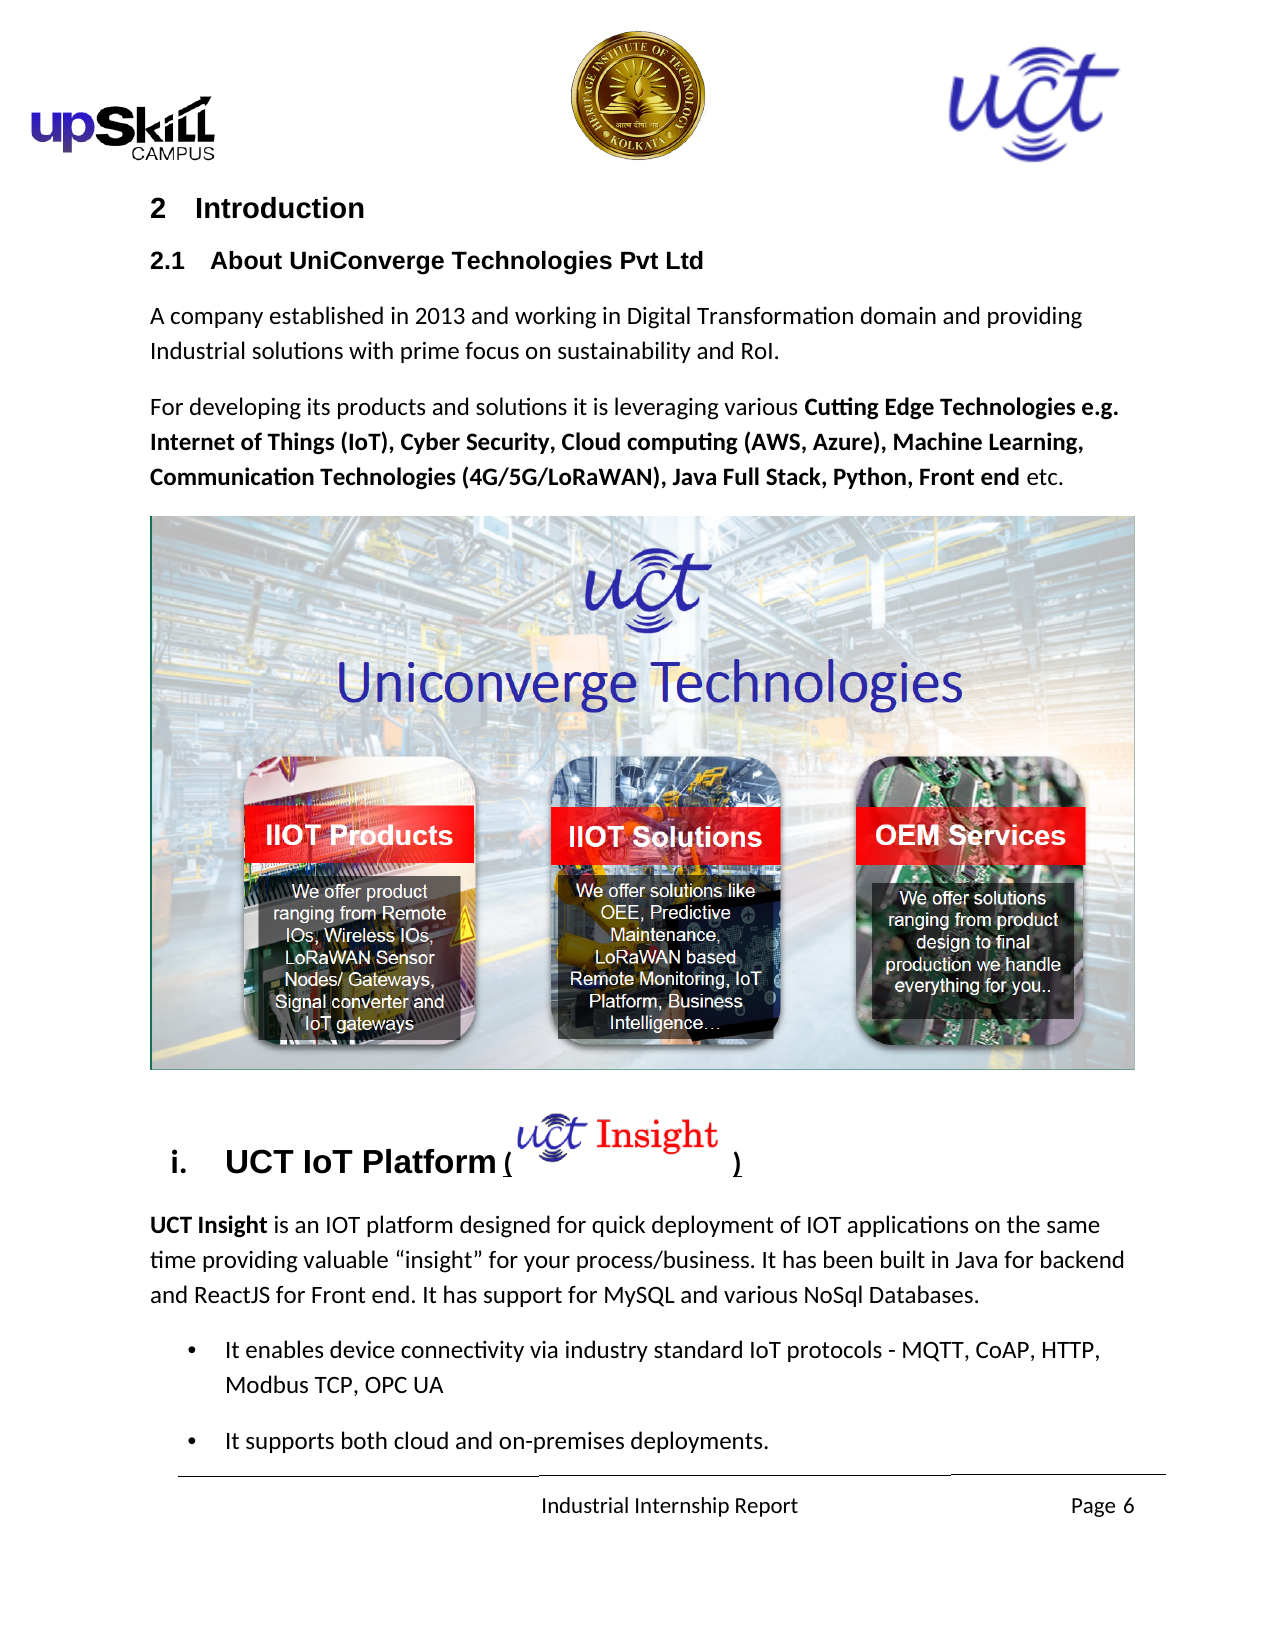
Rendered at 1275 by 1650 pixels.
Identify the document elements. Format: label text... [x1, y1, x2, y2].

picture [946, 38, 1125, 164]
text A company established in 2013 and working in Digital Transformation domain and providing Industrial solutions with prime focus on sustainability and RoI. [150, 300, 1134, 365]
list It enables device connectivity via industry standard IoT protocols - MQTT, CoAP, HTTP, Modbus TCP, OPC UA [187, 1334, 1134, 1400]
picture [0, 83, 246, 164]
subtitle Introduction [150, 191, 1134, 225]
subtitle About UniConverge Technologies Pvt Ltd [150, 250, 1134, 275]
text For developing its products and solutions it is leveraging various Cutting Edge Technologies e.g. Internet of Things (IoT), Cyber Security, Cloud computing (AWS, Azure), Machine Learning, Communication Technologies (4G/5G/LoRaWAN), Java Full Stack, Python, Front end etc. [150, 391, 1134, 491]
picture [512, 1095, 733, 1174]
text UCT Insight is an IOT platform designed for quick deployment of IOT applications on the same time providing valuable “insight” for your process/business. It has been built in Java for backend and ReactJS for Front end. It has support for MySQL and various NoSql Databases. [150, 1209, 1134, 1309]
picture [567, 28, 708, 164]
picture [150, 516, 1135, 1070]
list UCT IoT Platform () [187, 1095, 1134, 1182]
list It supports both cloud and on-premises deployments. [187, 1425, 1134, 1456]
